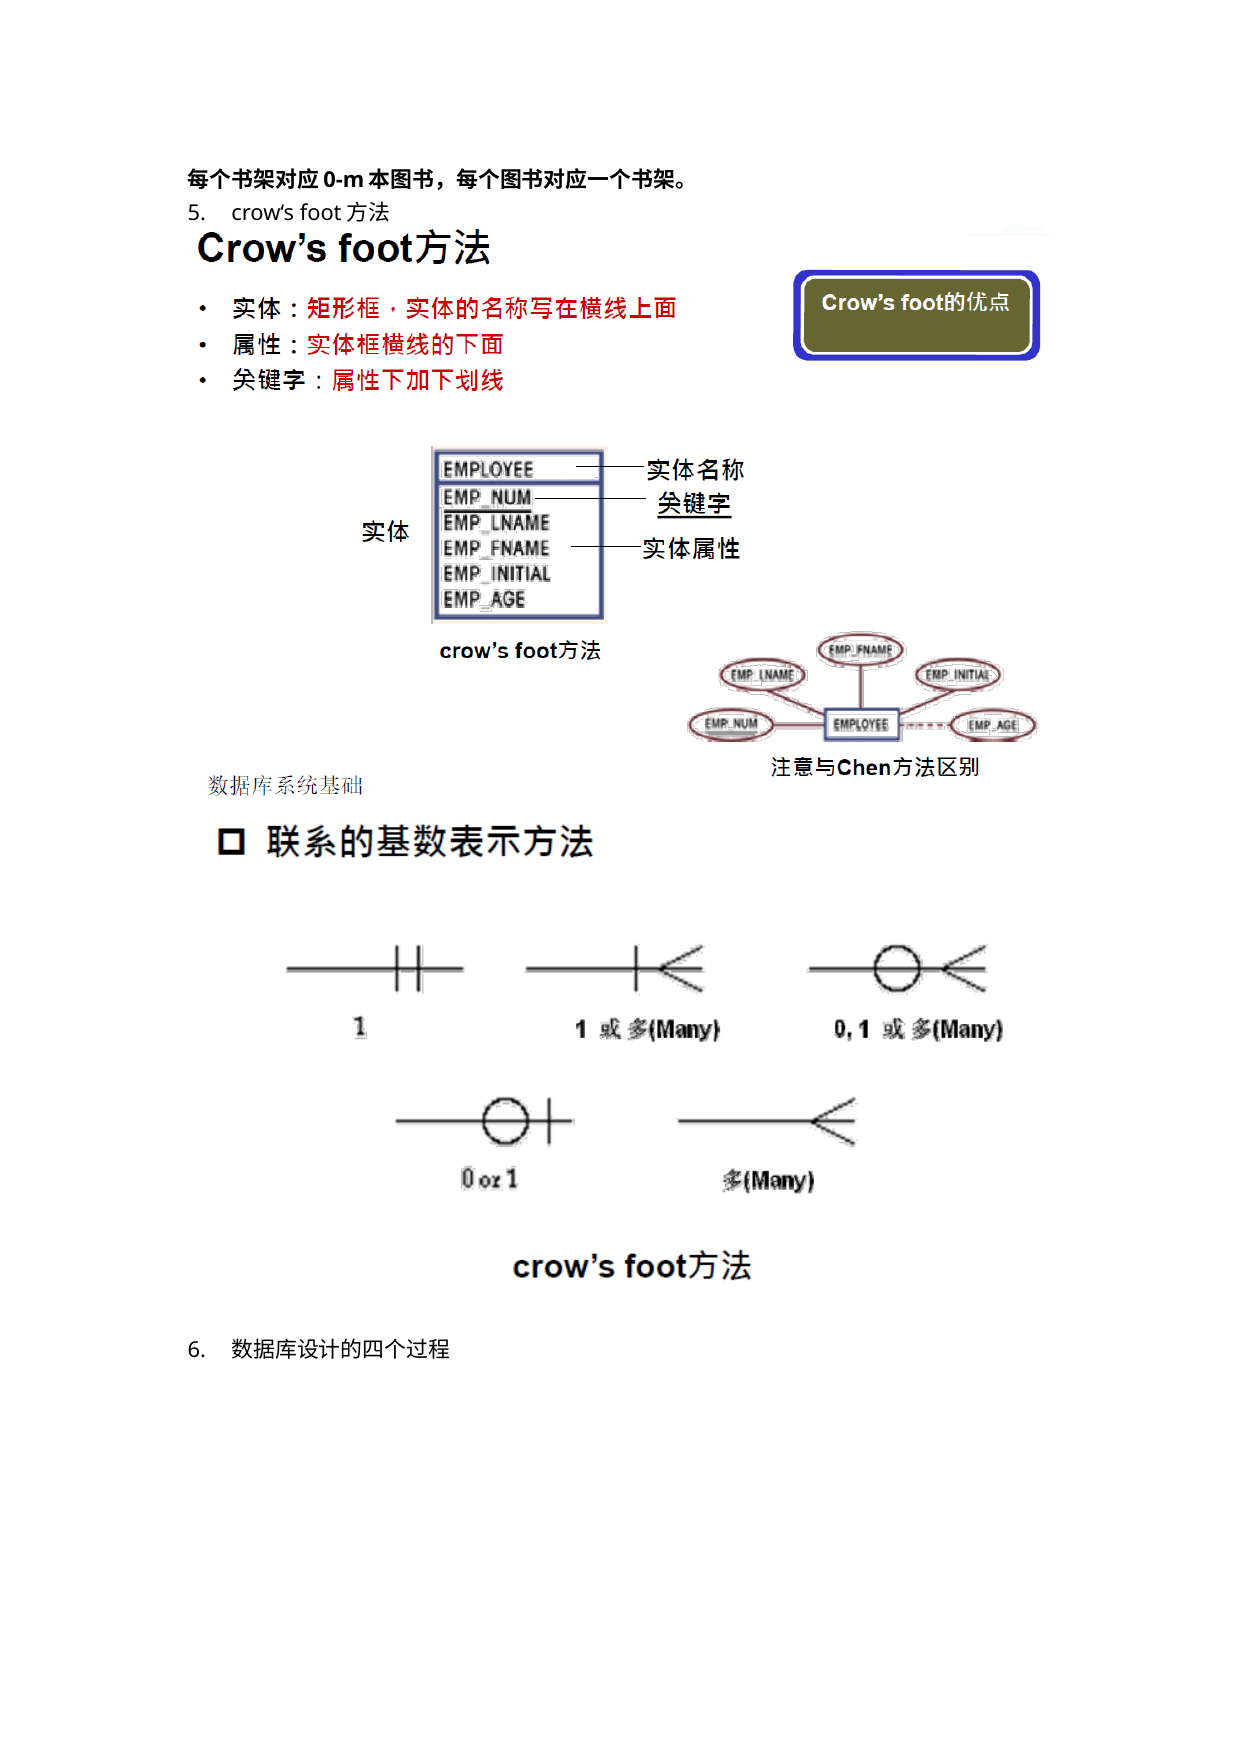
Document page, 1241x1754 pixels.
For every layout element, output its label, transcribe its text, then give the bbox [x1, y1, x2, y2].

picture [187, 812, 1028, 1304]
list crow‘s foot方法 [187, 194, 1053, 227]
picture [187, 227, 1053, 802]
text 每个书架对应0-m本图书，每个图书对应一个书架。 [187, 162, 1053, 194]
list 数据库设计的四个过程 [187, 1332, 1053, 1364]
